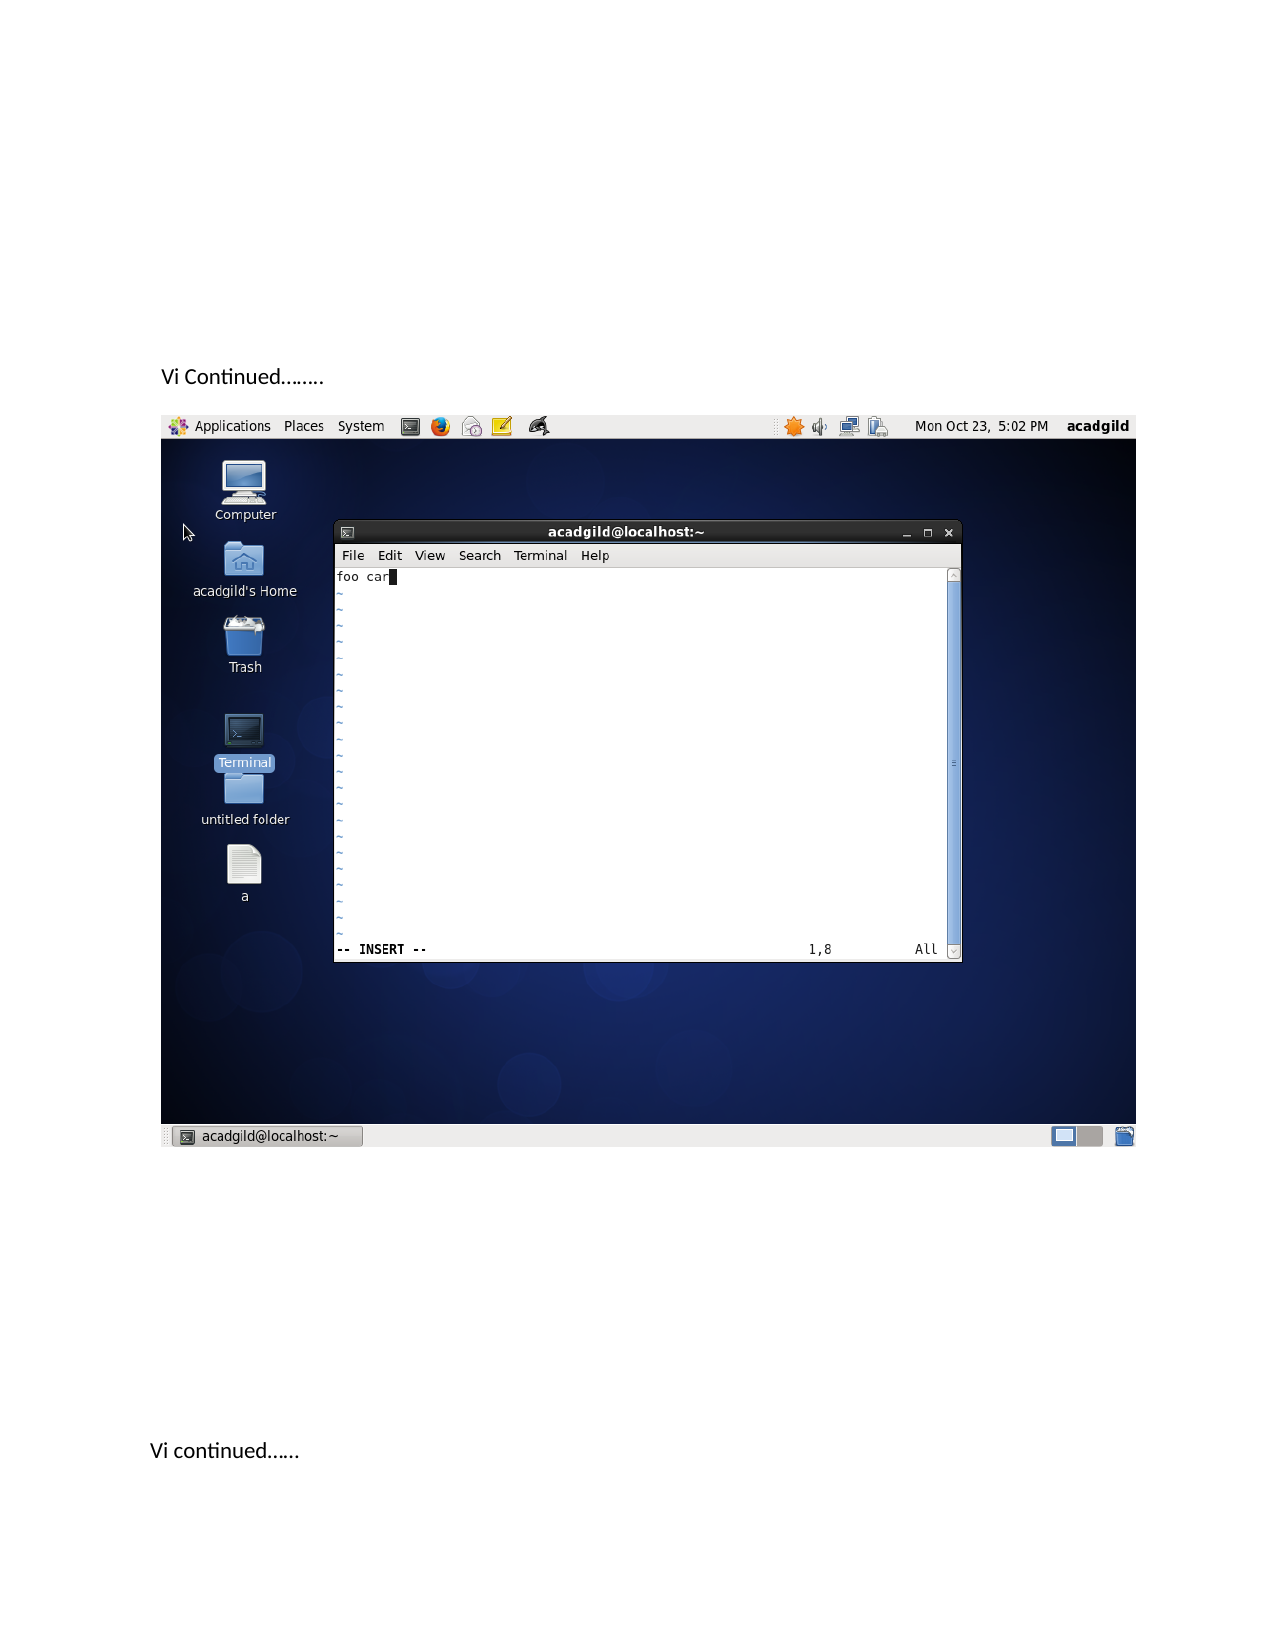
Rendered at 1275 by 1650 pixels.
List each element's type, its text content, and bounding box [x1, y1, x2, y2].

picture [161, 415, 1136, 1147]
text Vi Continued…….. [161, 362, 1125, 390]
text Vi continued…… [150, 1436, 1125, 1464]
